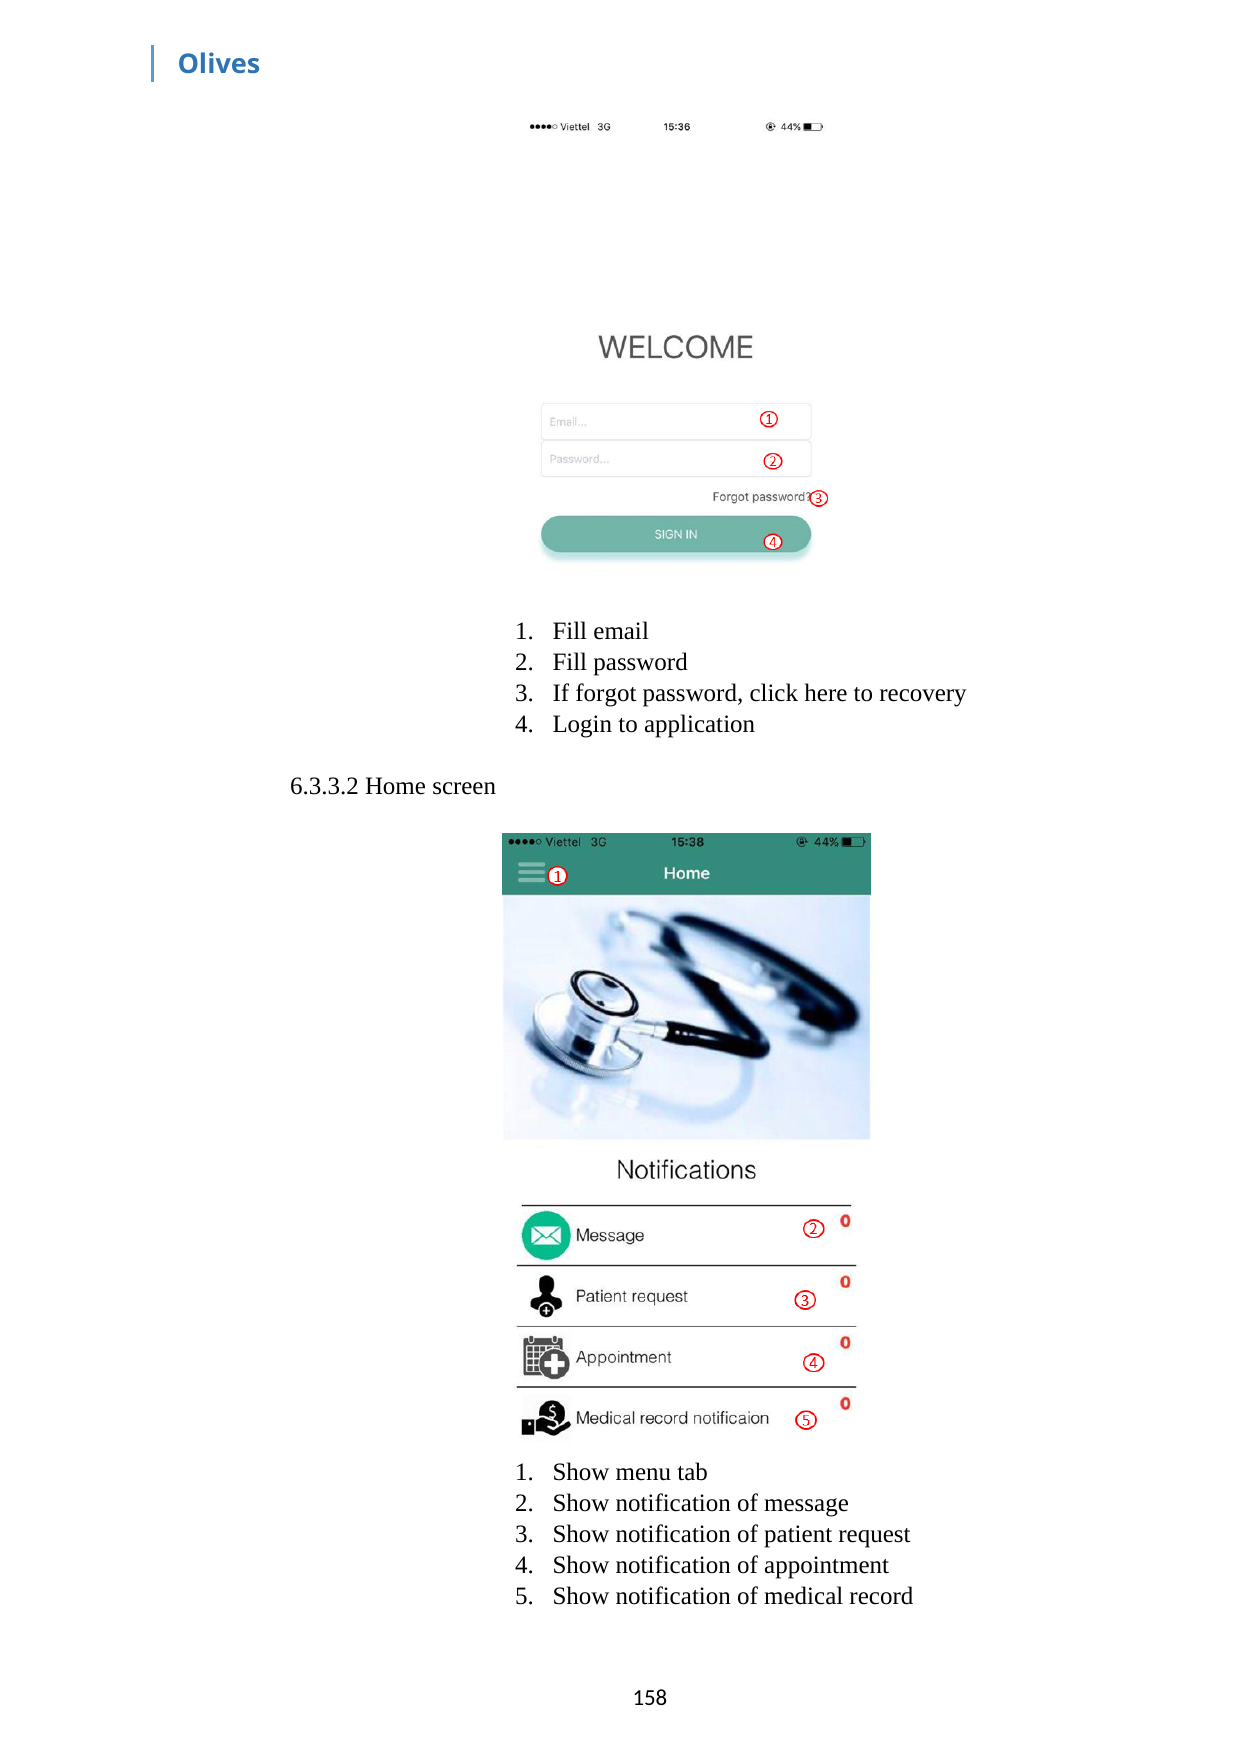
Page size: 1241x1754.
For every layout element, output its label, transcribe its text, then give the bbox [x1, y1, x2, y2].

list Home screen [290, 771, 1122, 800]
list Show notification of patient request [515, 1519, 1122, 1548]
list Show notification of appointment [515, 1550, 1122, 1579]
picture [525, 118, 849, 614]
list Show notification of medical record [515, 1581, 1122, 1610]
list If forgot password, click here to recovery [515, 678, 1122, 707]
list Show menu tab [515, 1457, 1122, 1486]
list Fill email [515, 616, 1122, 645]
list Show notification of message [515, 1488, 1122, 1517]
list Login to application [515, 709, 1122, 738]
list Fill password [515, 647, 1122, 676]
picture [500, 833, 874, 1455]
